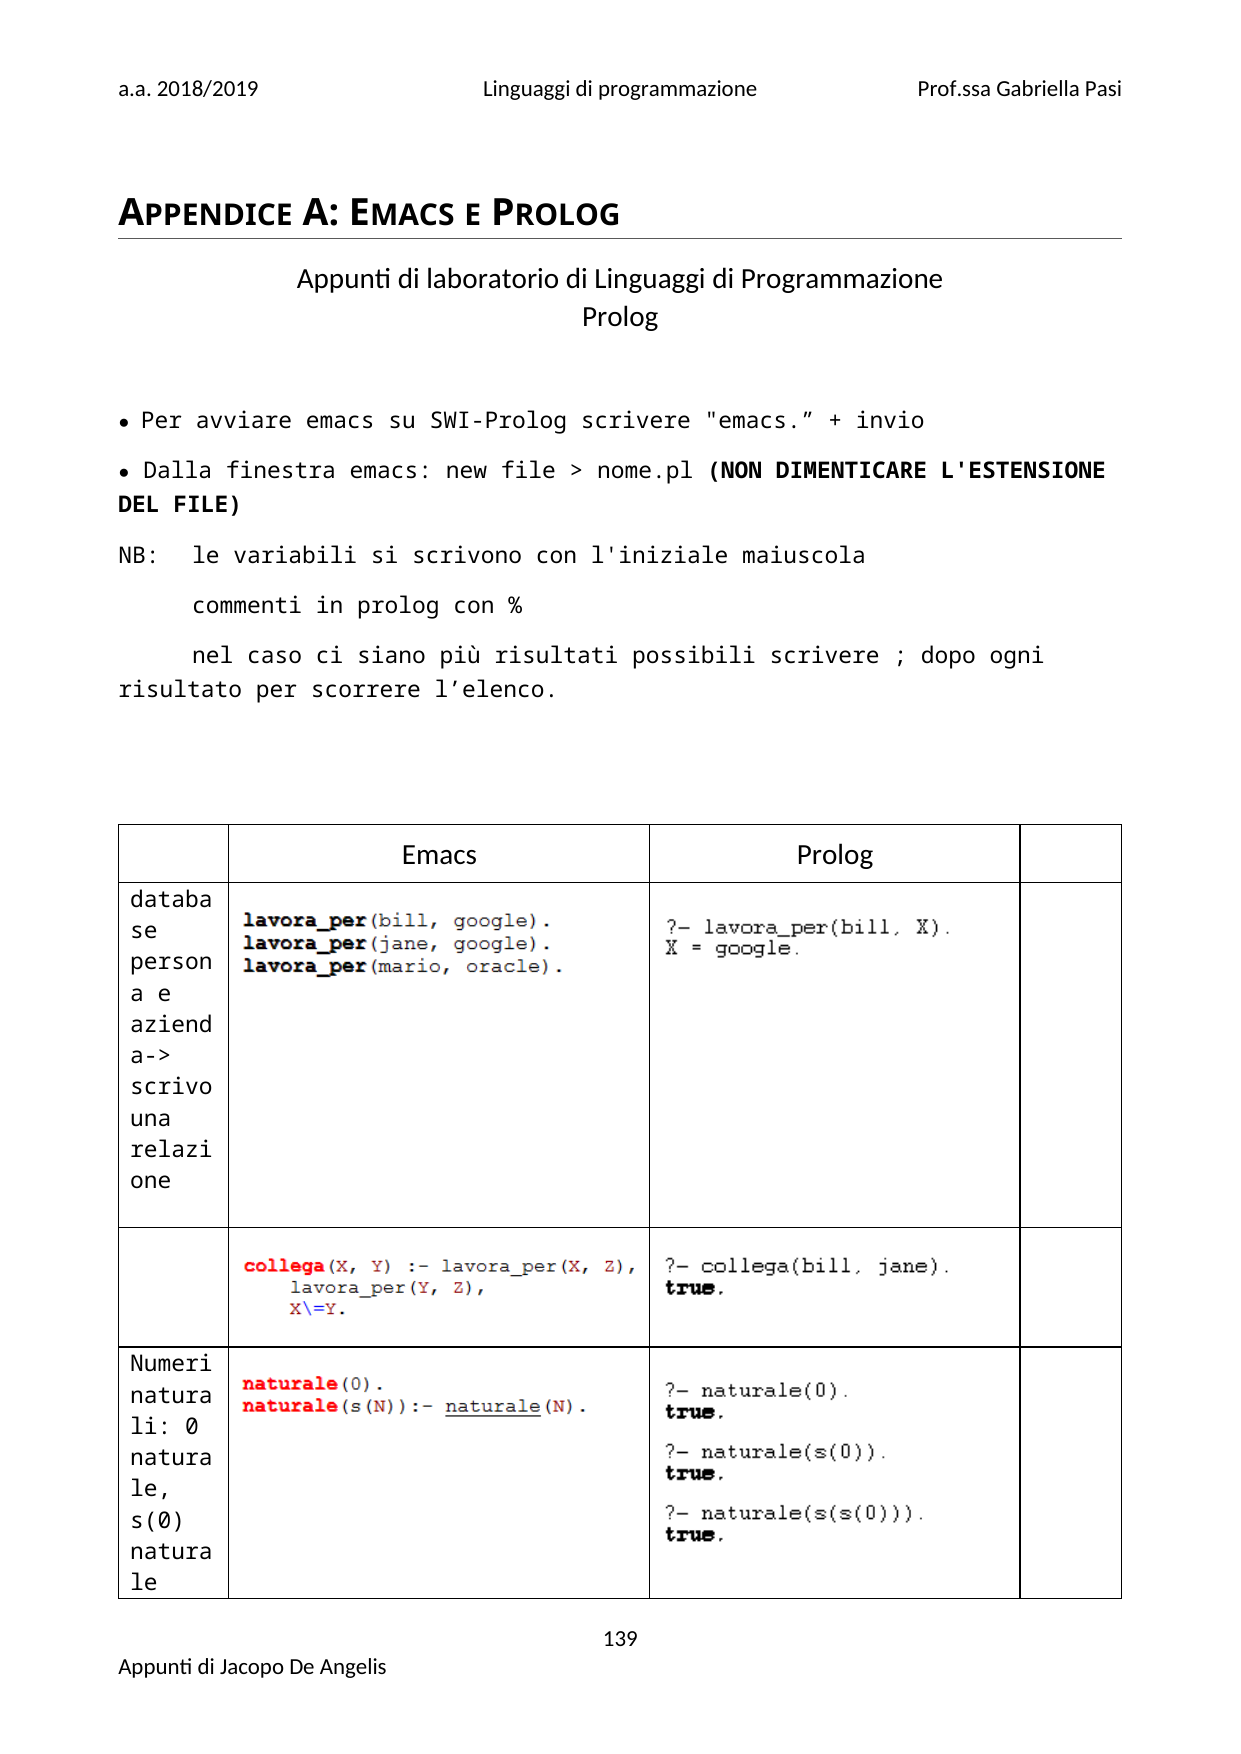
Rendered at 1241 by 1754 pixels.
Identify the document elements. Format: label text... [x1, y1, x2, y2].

text Appunti di laboratorio di Linguaggi di Programmazione [118, 260, 1122, 296]
picture [660, 1255, 957, 1303]
text NB: le variabili si scrivono con l'iniziale maiuscola [118, 538, 1122, 570]
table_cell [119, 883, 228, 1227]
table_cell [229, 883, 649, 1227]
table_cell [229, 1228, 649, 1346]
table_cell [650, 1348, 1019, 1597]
subtitle Appendice A: Emacs e Prolog [118, 185, 1122, 238]
picture [240, 1255, 642, 1319]
text ● Per avviare emacs su SWI-Prolog scrivere "emacs.” + invio [118, 404, 1122, 435]
text ● Dalla finestra emacs: new file > nome.pl (NON DIMENTICARE L'ESTENSIONE DEL FILE) [118, 454, 1122, 519]
text nel caso ci siano più risultati possibili scrivere ; dopo ogni risultato per scorrere l’elenco. [118, 639, 1122, 704]
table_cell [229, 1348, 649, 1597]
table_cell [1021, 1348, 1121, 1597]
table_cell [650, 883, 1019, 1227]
picture [660, 1375, 933, 1551]
text Prolog [118, 298, 1122, 334]
picture [660, 910, 958, 969]
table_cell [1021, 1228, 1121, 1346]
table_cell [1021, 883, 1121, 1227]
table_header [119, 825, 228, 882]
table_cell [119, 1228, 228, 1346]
picture [240, 910, 579, 981]
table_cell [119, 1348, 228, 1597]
picture [240, 1375, 596, 1424]
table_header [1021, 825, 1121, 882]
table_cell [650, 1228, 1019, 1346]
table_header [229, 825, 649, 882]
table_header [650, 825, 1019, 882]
text commenti in prolog con % [118, 589, 1122, 620]
